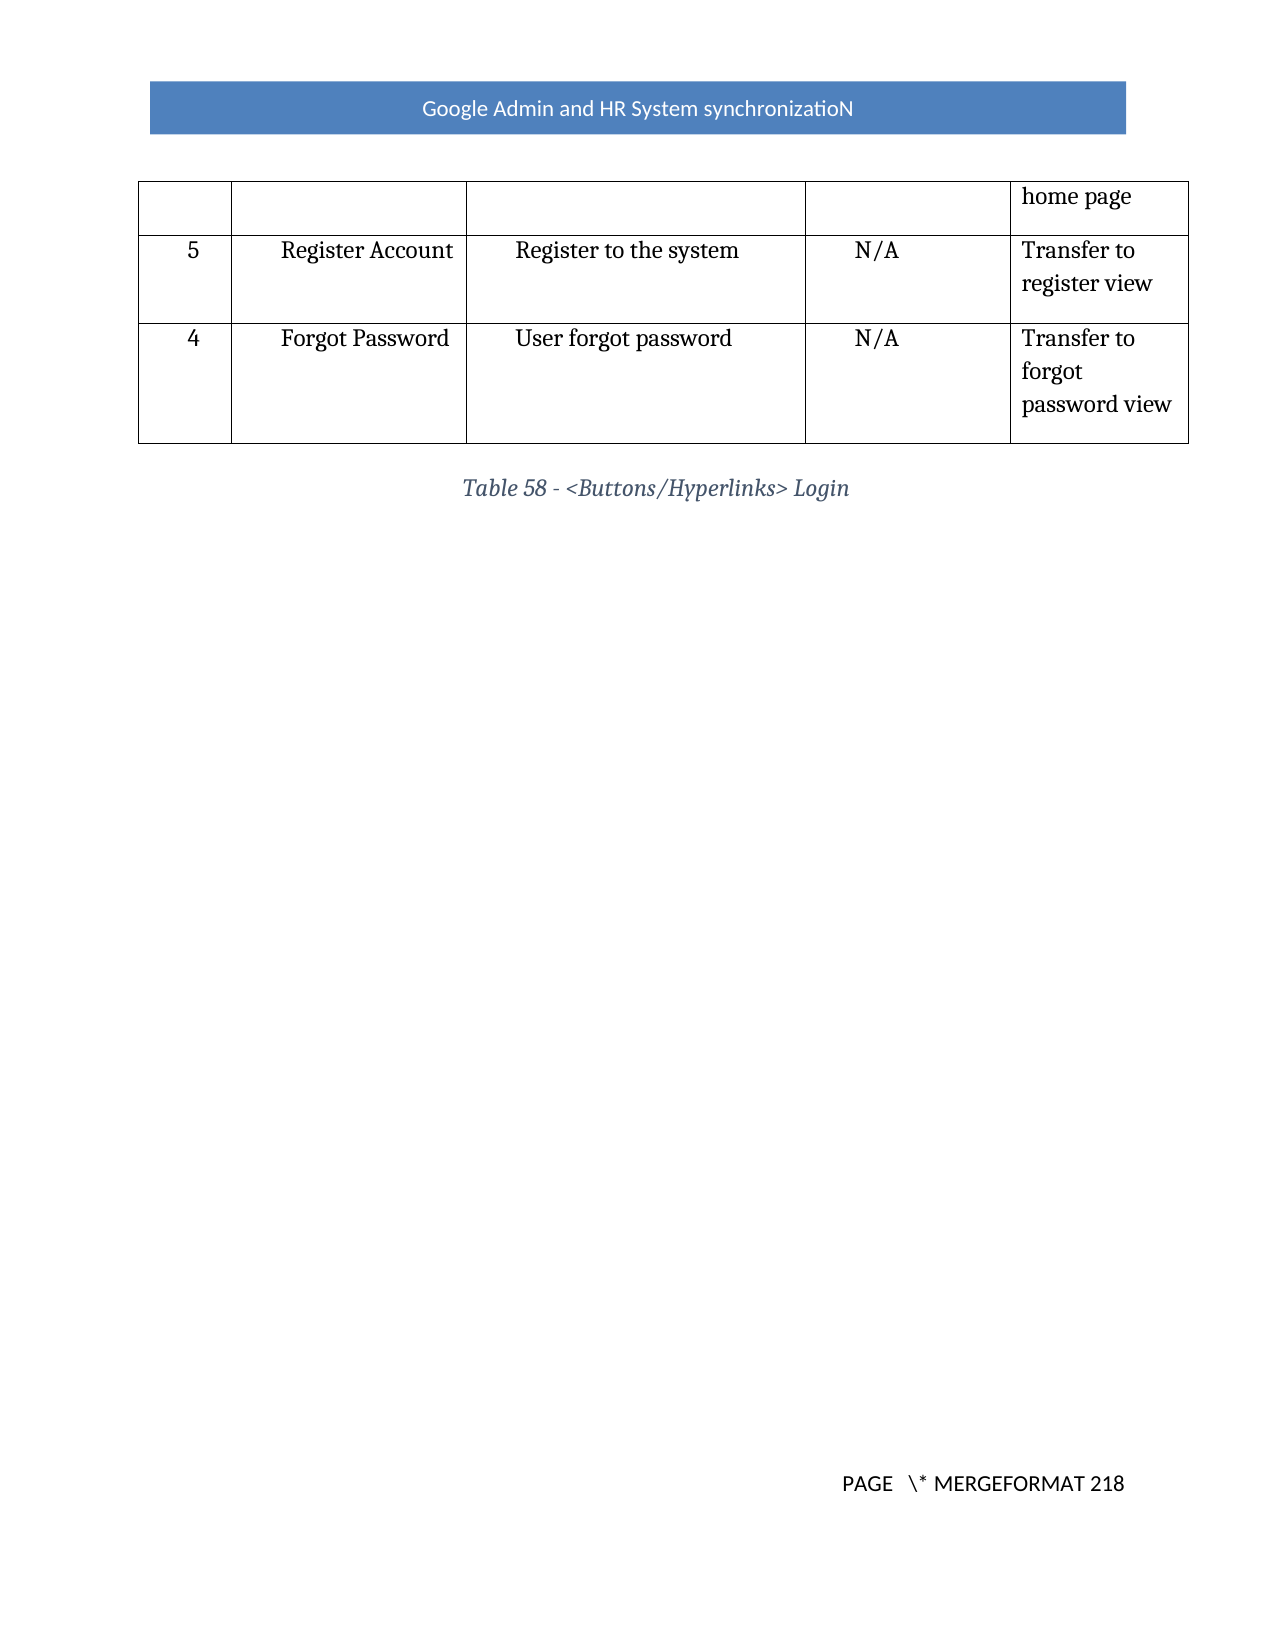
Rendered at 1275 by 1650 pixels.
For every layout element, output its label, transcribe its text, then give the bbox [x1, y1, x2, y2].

text Table 58 - <Buttons/Hyperlinks> Login [187, 473, 1125, 502]
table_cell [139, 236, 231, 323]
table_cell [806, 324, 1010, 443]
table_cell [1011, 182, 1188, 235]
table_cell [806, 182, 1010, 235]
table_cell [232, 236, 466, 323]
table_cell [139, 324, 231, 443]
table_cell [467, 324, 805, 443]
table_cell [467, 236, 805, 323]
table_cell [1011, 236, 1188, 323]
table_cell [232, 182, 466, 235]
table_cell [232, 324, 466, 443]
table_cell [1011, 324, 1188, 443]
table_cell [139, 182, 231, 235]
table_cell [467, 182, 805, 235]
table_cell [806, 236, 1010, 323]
